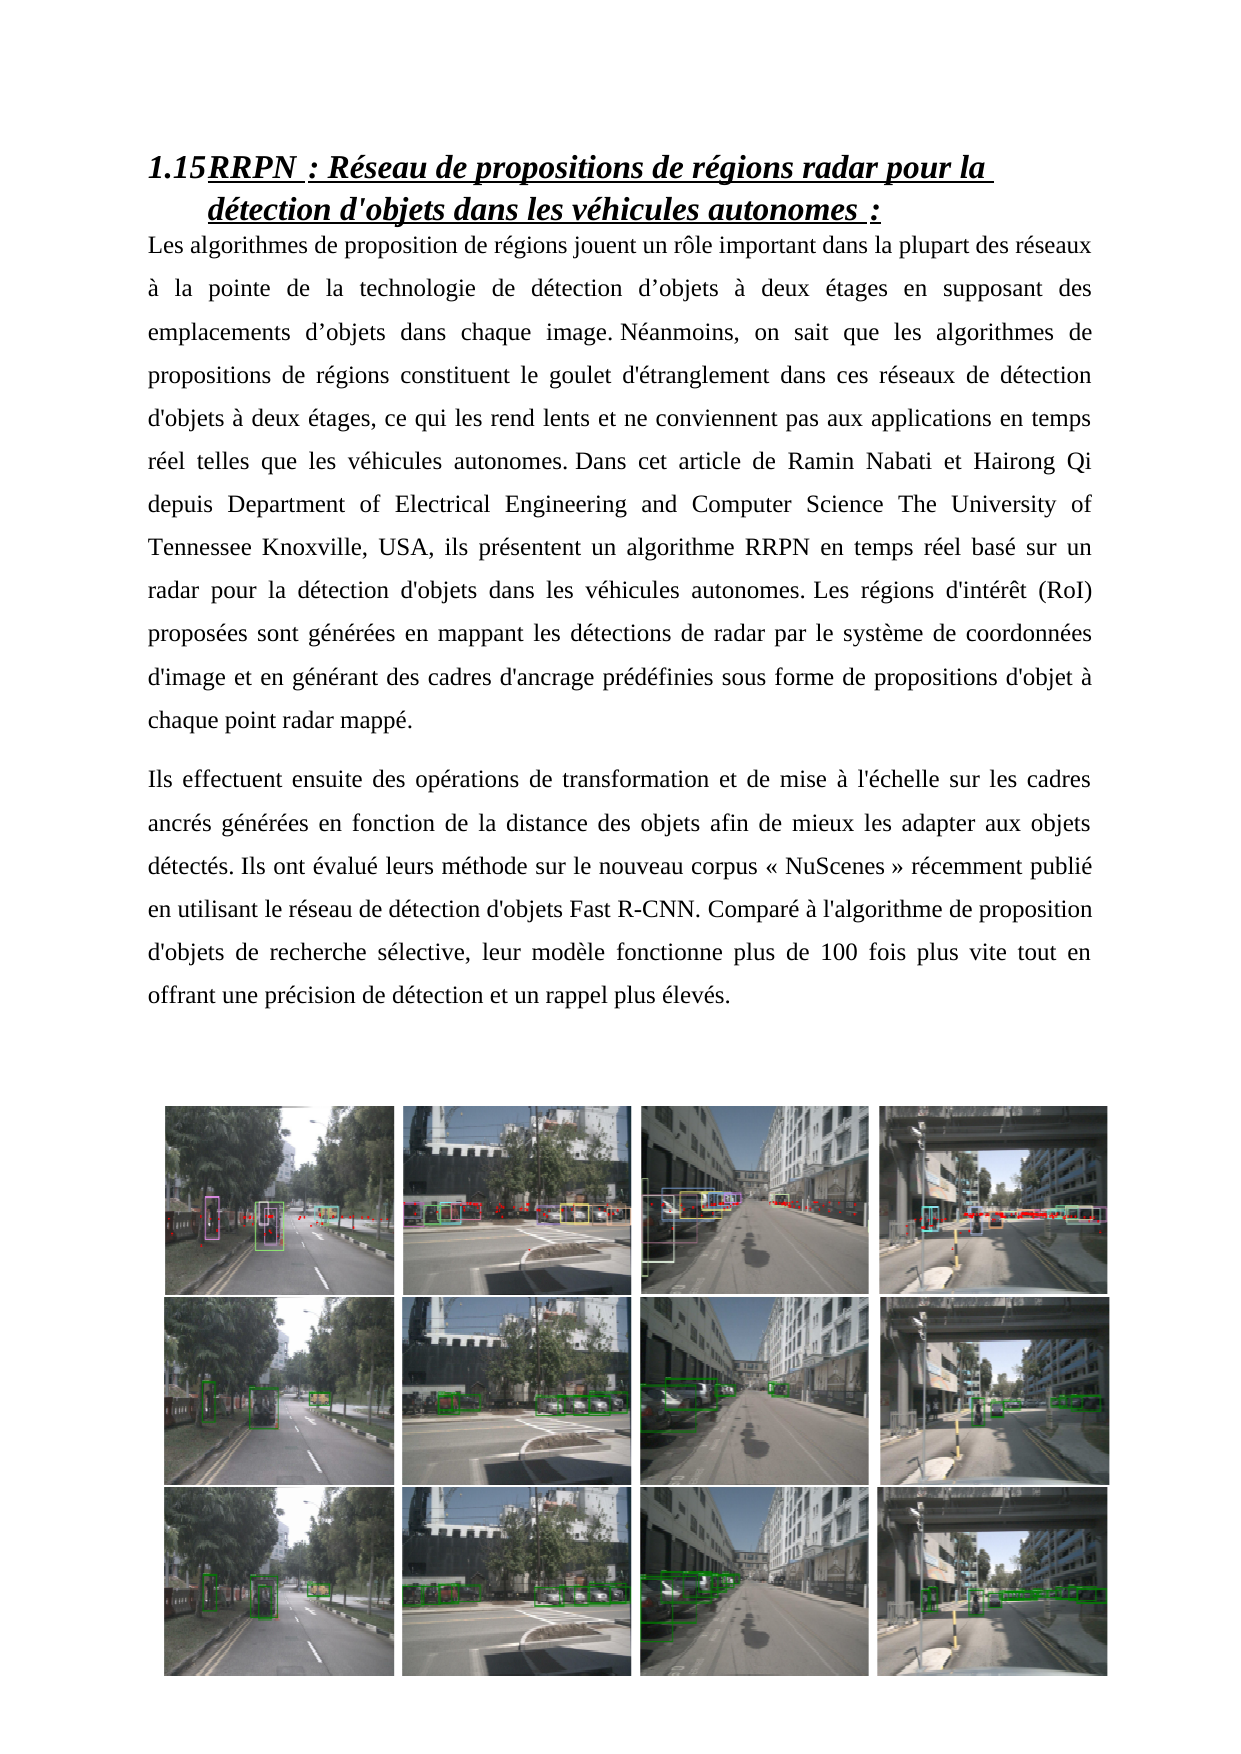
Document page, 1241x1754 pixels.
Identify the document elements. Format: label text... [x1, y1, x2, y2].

picture [131, 1070, 1139, 1689]
subtitle RRPN : Réseau de propositions de régions radar pour la détection d'objets dans les véhicules autonomes : [148, 148, 1093, 227]
text Les algorithmes de proposition de régions jouent un rôle important dans la plupart des réseaux à la pointe de la technologie de détection d’objets à deux étages en supposant des emplacements d’objets dans chaque image. Néanmoins, on sait que les algorithmes de propositions de régions constituent le goulet d'étranglement dans ces réseaux de détection d'objets à deux étages, ce qui les rend lents et ne conviennent pas aux applications en temps réel telles que les véhicules autonomes. Dans cet article de Ramin Nabati et Hairong Qi depuis Department of Electrical Engineering and Computer Science The University of Tennessee Knoxville, USA, ils présentent un algorithme RRPN en temps réel basé sur un radar pour la détection d'objets dans les véhicules autonomes. Les régions d'intérêt (RoI) proposées sont générées en mappant les détections de radar par le système de coordonnées d'image et en générant des cadres d'ancrage prédéfinies sous forme de propositions d'objet à chaque point radar mappé. [148, 230, 1093, 733]
text Ils effectuent ensuite des opérations de transformation et de mise à l'échelle sur les cadres ancrés générées en fonction de la distance des objets afin de mieux les adapter aux objets détectés. Ils ont évalué leurs méthode sur le nouveau corpus « NuScenes » récemment publié en utilisant le réseau de détection d'objets Fast R-CNN. Comparé à l'algorithme de proposition d'objets de recherche sélective, leur modèle fonctionne plus de 100 fois plus vite tout en offrant une précision de détection et un rappel plus élevés. [148, 764, 1093, 1009]
